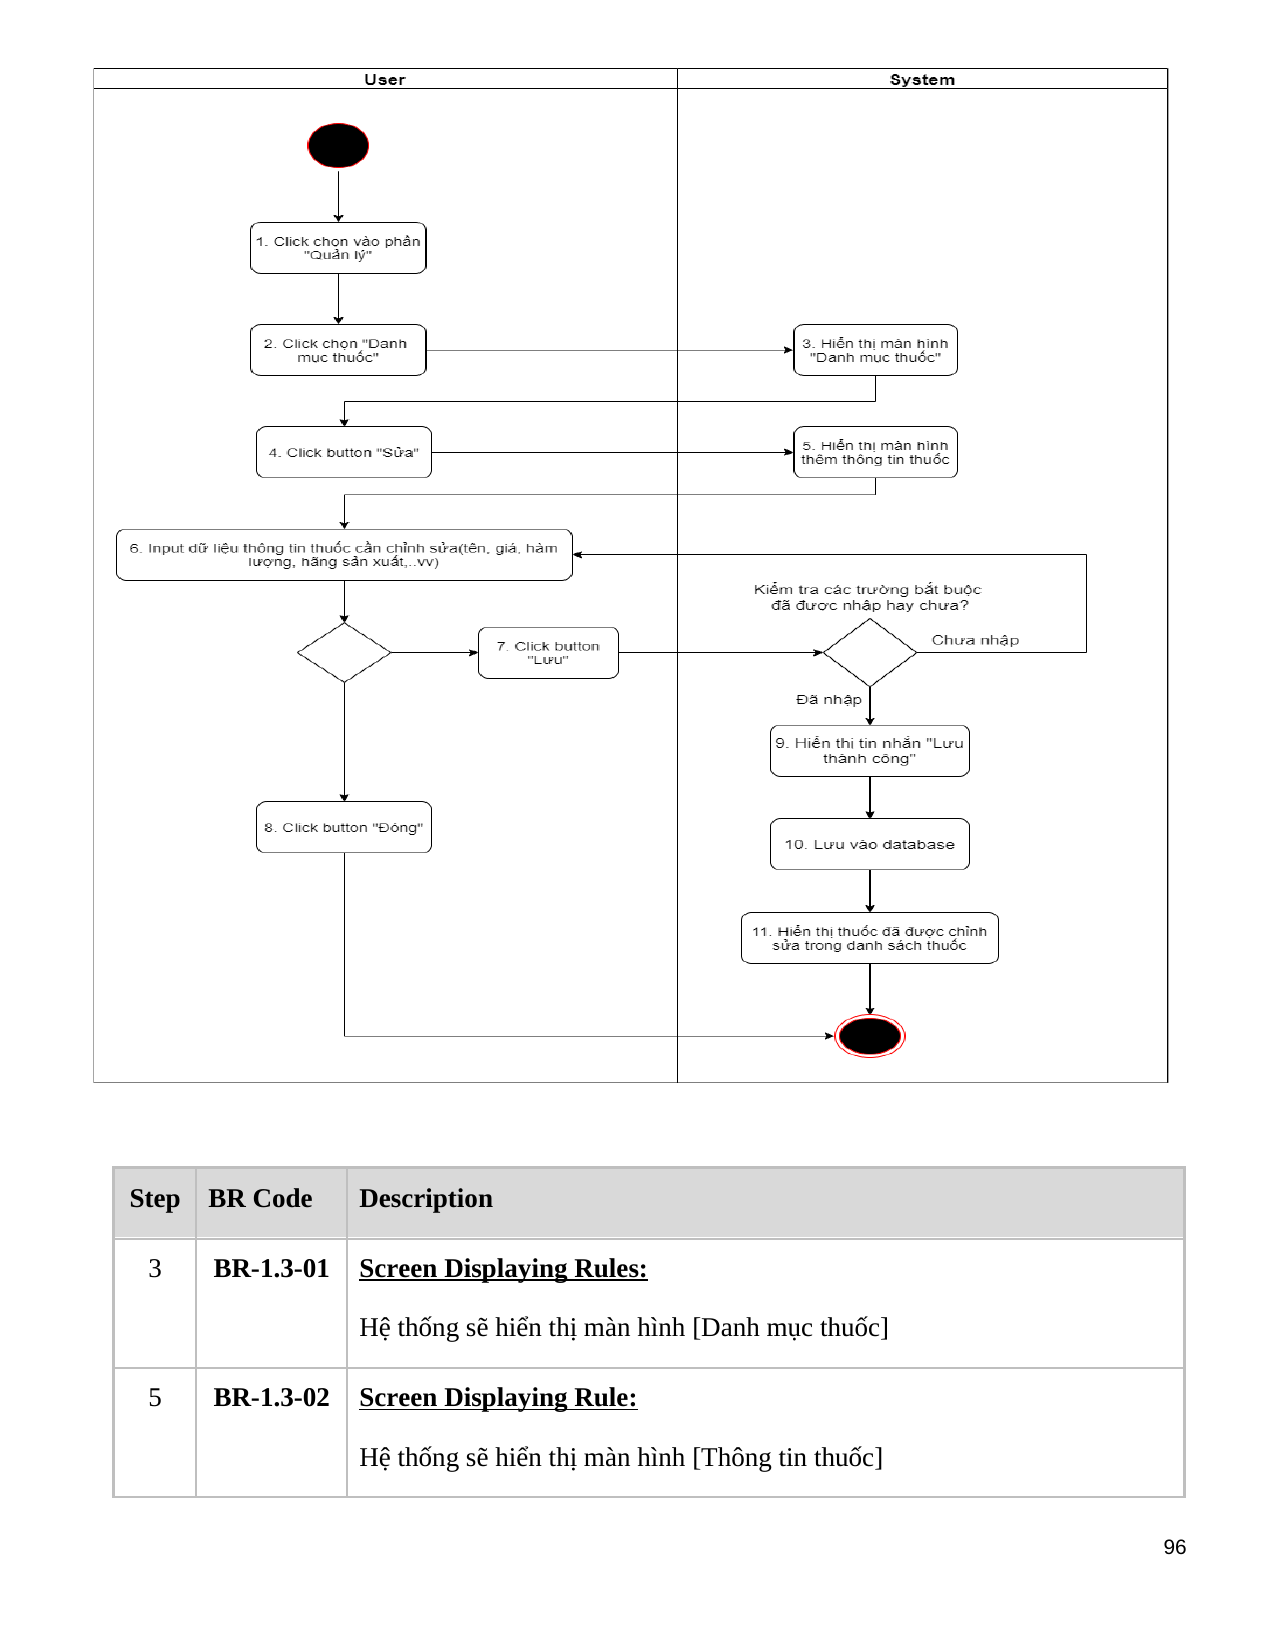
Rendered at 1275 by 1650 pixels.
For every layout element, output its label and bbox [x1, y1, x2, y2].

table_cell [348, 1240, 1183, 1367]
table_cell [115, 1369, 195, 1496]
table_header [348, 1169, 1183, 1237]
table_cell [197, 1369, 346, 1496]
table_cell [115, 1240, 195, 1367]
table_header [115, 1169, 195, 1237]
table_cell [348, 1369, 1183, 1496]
picture [93, 68, 1169, 1083]
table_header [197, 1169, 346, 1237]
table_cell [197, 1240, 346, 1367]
